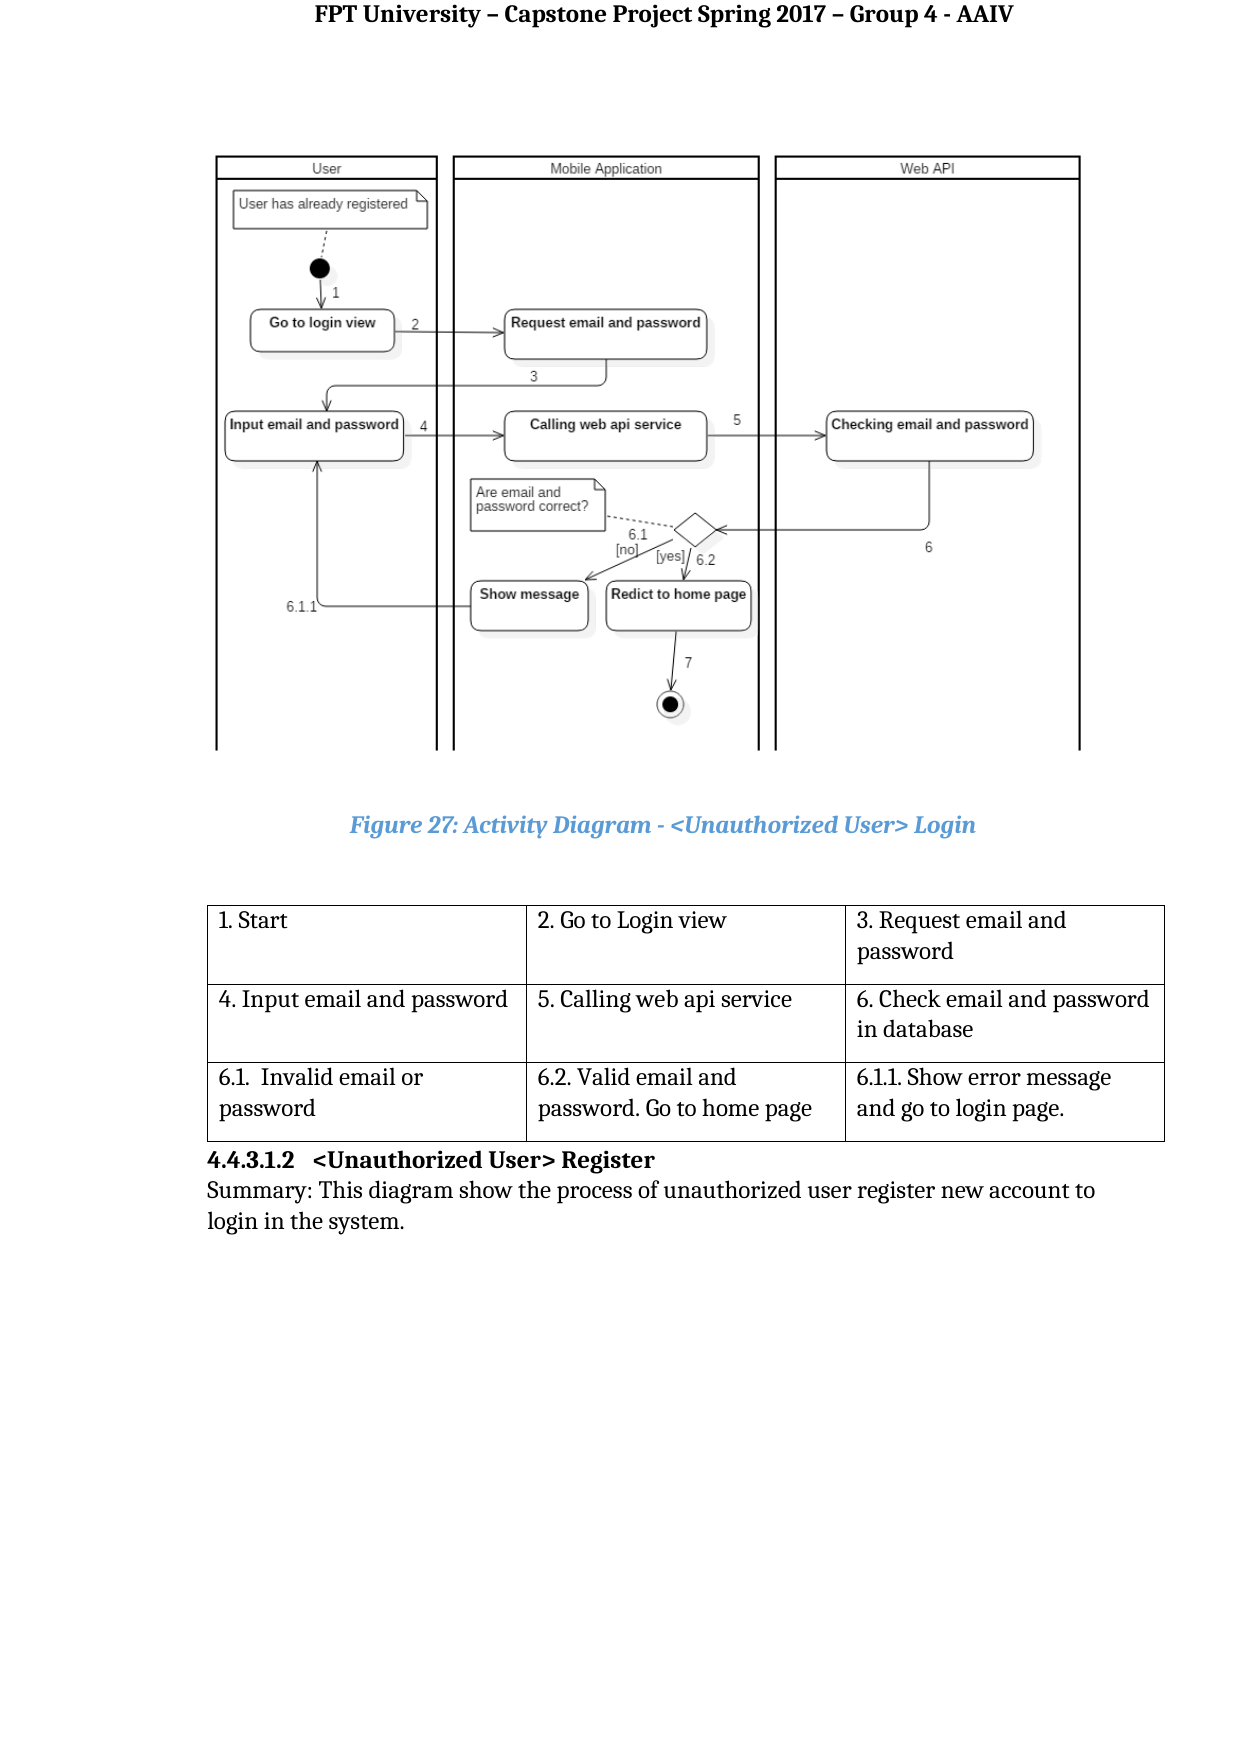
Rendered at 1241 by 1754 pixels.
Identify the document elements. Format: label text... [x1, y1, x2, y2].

text Summary: This diagram show the process of unauthorized user register new account to login in the system. [207, 1176, 1122, 1236]
subtitle <Unauthorized User> Register [207, 1146, 1122, 1175]
table_cell 6.1.1. Show error message and go to login page. [846, 1063, 1164, 1141]
table_cell 6.2. Valid email and password. Go to home page [527, 1063, 845, 1141]
table_header 3. Request email and password [846, 906, 1164, 984]
table_cell 6. Check email and password in database [846, 985, 1164, 1062]
table_cell 5. Calling web api service [527, 985, 845, 1062]
text Figure 27: Activity Diagram - <Unauthorized User> Login [207, 811, 1122, 840]
table_cell 4. Input email and password [208, 985, 526, 1062]
picture [207, 147, 1122, 793]
table_header 1. Start [208, 906, 526, 984]
table_cell 6.1. Invalid email or password [208, 1063, 526, 1141]
table_header 2. Go to Login view [527, 906, 845, 984]
